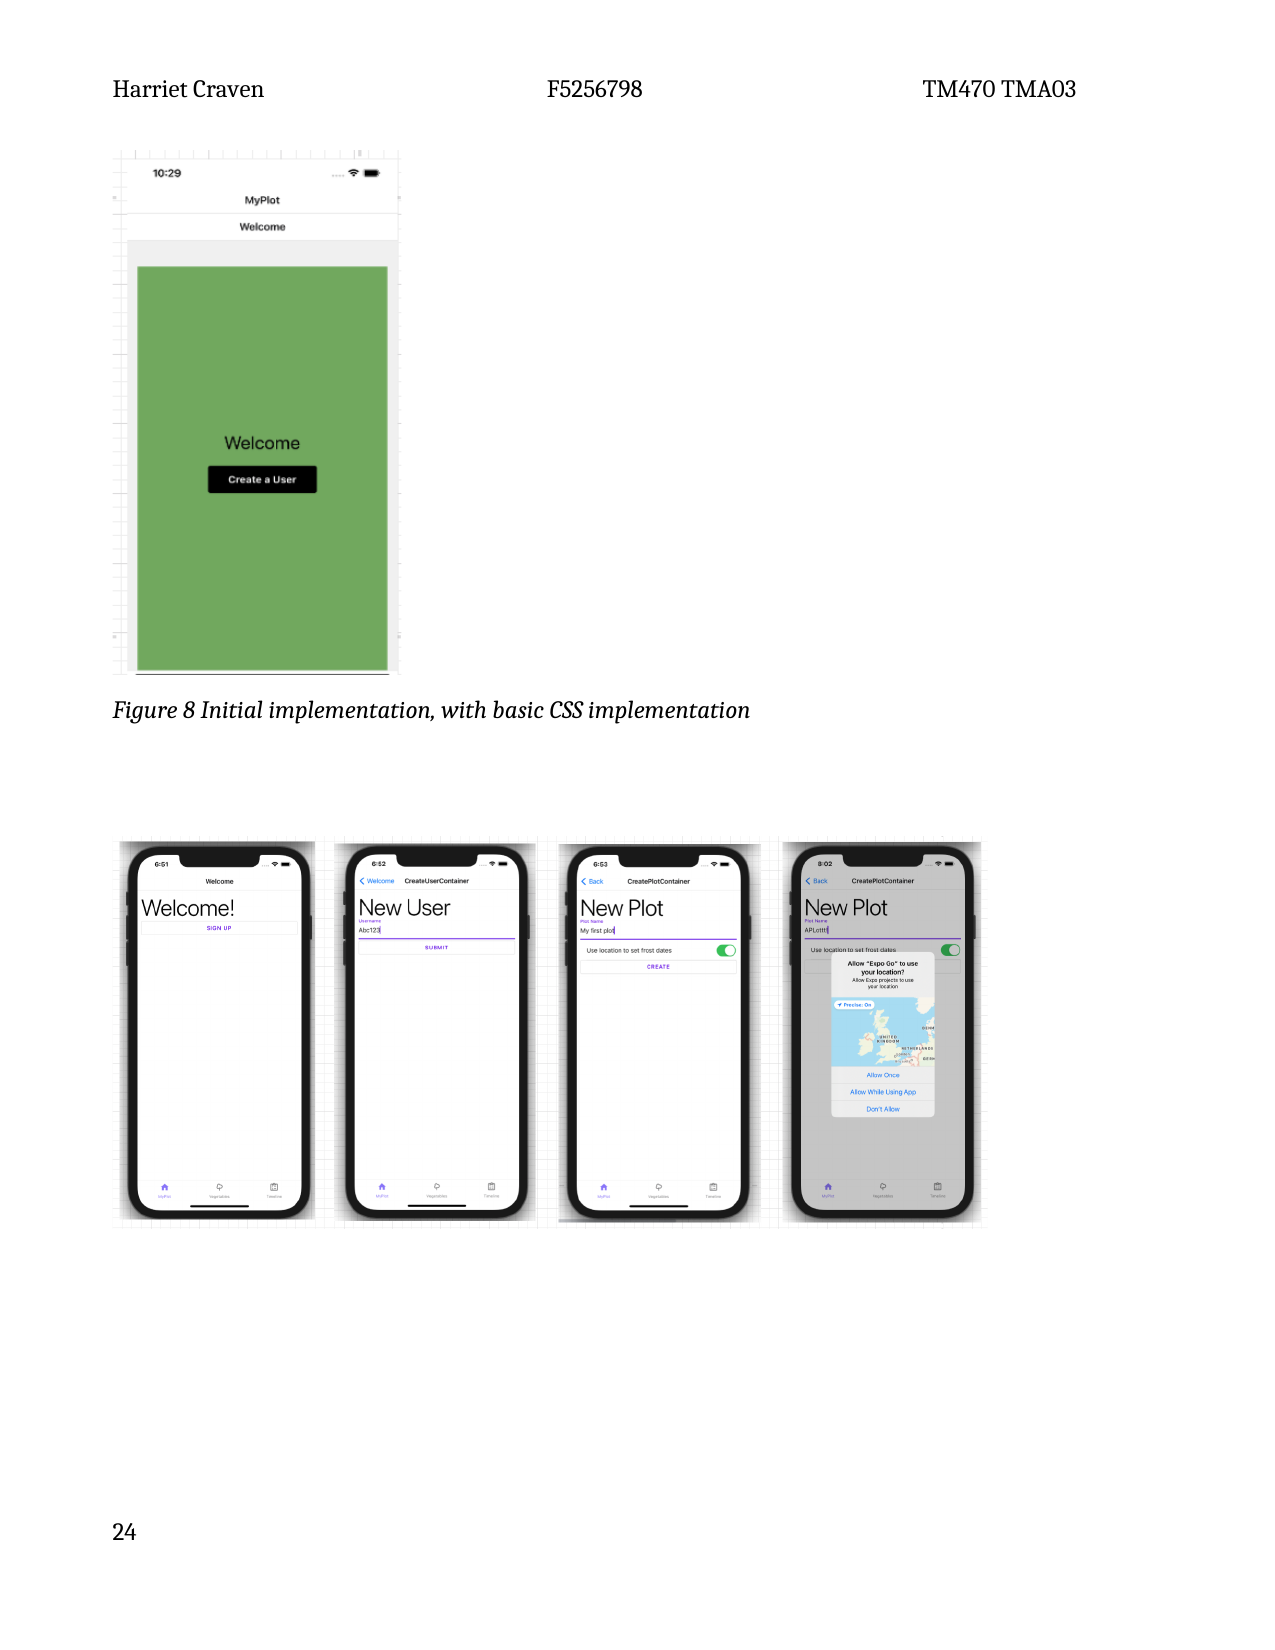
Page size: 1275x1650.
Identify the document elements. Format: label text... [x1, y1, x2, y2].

picture [112, 150, 402, 675]
picture [112, 836, 988, 1229]
